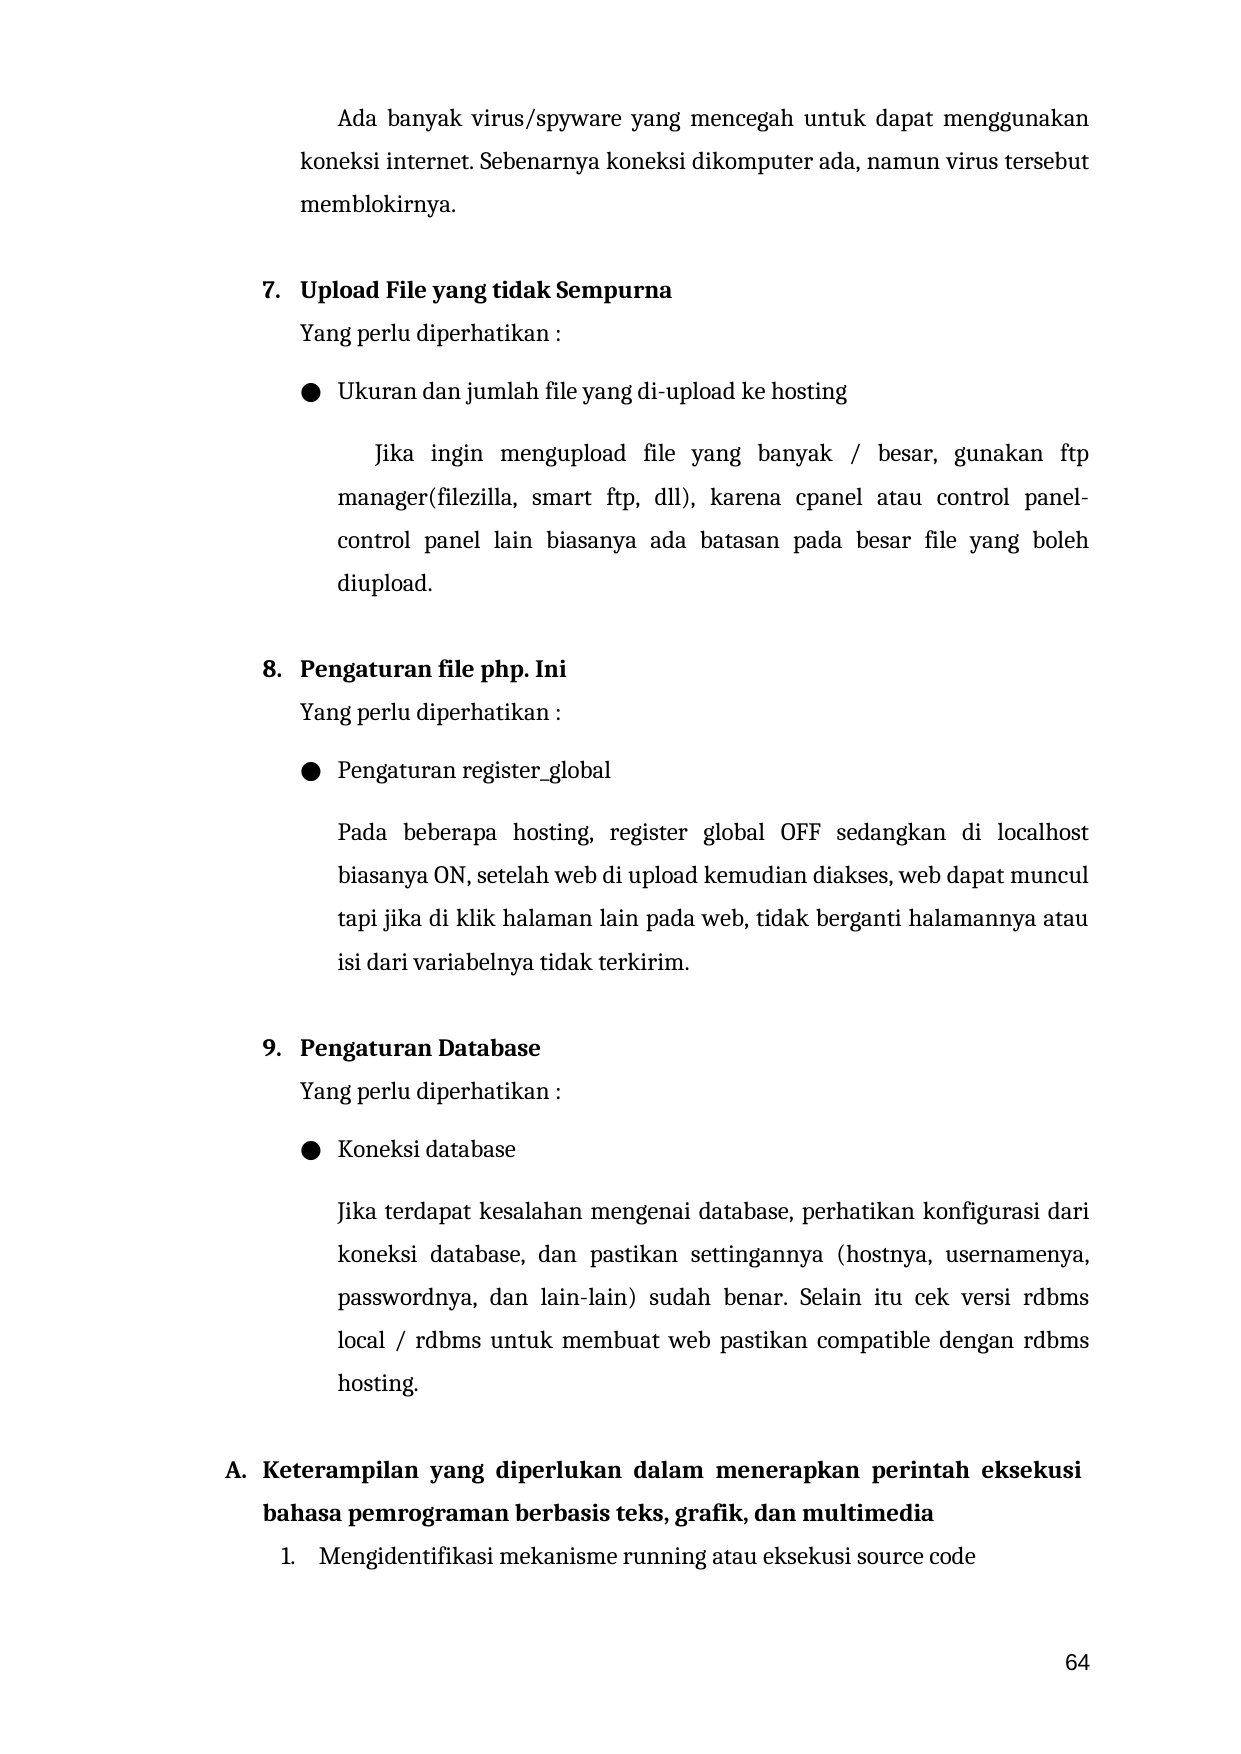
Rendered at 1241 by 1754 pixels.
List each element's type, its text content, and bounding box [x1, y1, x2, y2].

list Ukuran dan jumlah file yang di-upload ke hosting [300, 362, 1090, 414]
list Keterampilan yang diperlukan dalam menerapkan perintah eksekusi bahasa pemrograman berbasis teks, grafik, dan multimedia [225, 1456, 1083, 1527]
list Pengaturan register_global [300, 741, 1090, 792]
list Pengaturan Database [262, 1034, 1090, 1062]
list Mengidentifikasi mekanisme running atau eksekusi source code [281, 1542, 1090, 1571]
list Pengaturan file php. Ini [262, 655, 1090, 684]
text Jika ingin mengupload file yang banyak / besar, gunakan ftp manager(filezilla, smart ftp, dll), karena cpanel atau control panel-control panel lain biasanya ada batasan pada besar file yang boleh diupload. [337, 439, 1090, 597]
text Ada banyak virus/spyware yang mencegah untuk dapat menggunakan koneksi internet. Sebenarnya koneksi dikomputer ada, namun virus tersebut memblokirnya. [300, 104, 1090, 219]
text Yang perlu diperhatikan : [300, 319, 1090, 348]
text Yang perlu diperhatikan : [300, 698, 1090, 727]
text Jika terdapat kesalahan mengenai database, perhatikan konfigurasi dari koneksi database, dan pastikan settingannya (hostnya, usernamenya, passwordnya, dan lain-lain) sudah benar. Selain itu cek versi rdbms local / rdbms untuk membuat web pastikan compatible dengan rdbms hosting. [337, 1197, 1090, 1398]
text Yang perlu diperhatikan : [300, 1077, 1090, 1106]
list Upload File yang tidak Sempurna [262, 276, 1090, 305]
list Koneksi database [300, 1120, 1090, 1171]
text Pada beberapa hosting, register global OFF sedangkan di localhost biasanya ON, setelah web di upload kemudian diakses, web dapat muncul tapi jika di klik halaman lain pada web, tidak berganti halamannya atau isi dari variabelnya tidak terkirim. [337, 818, 1090, 976]
